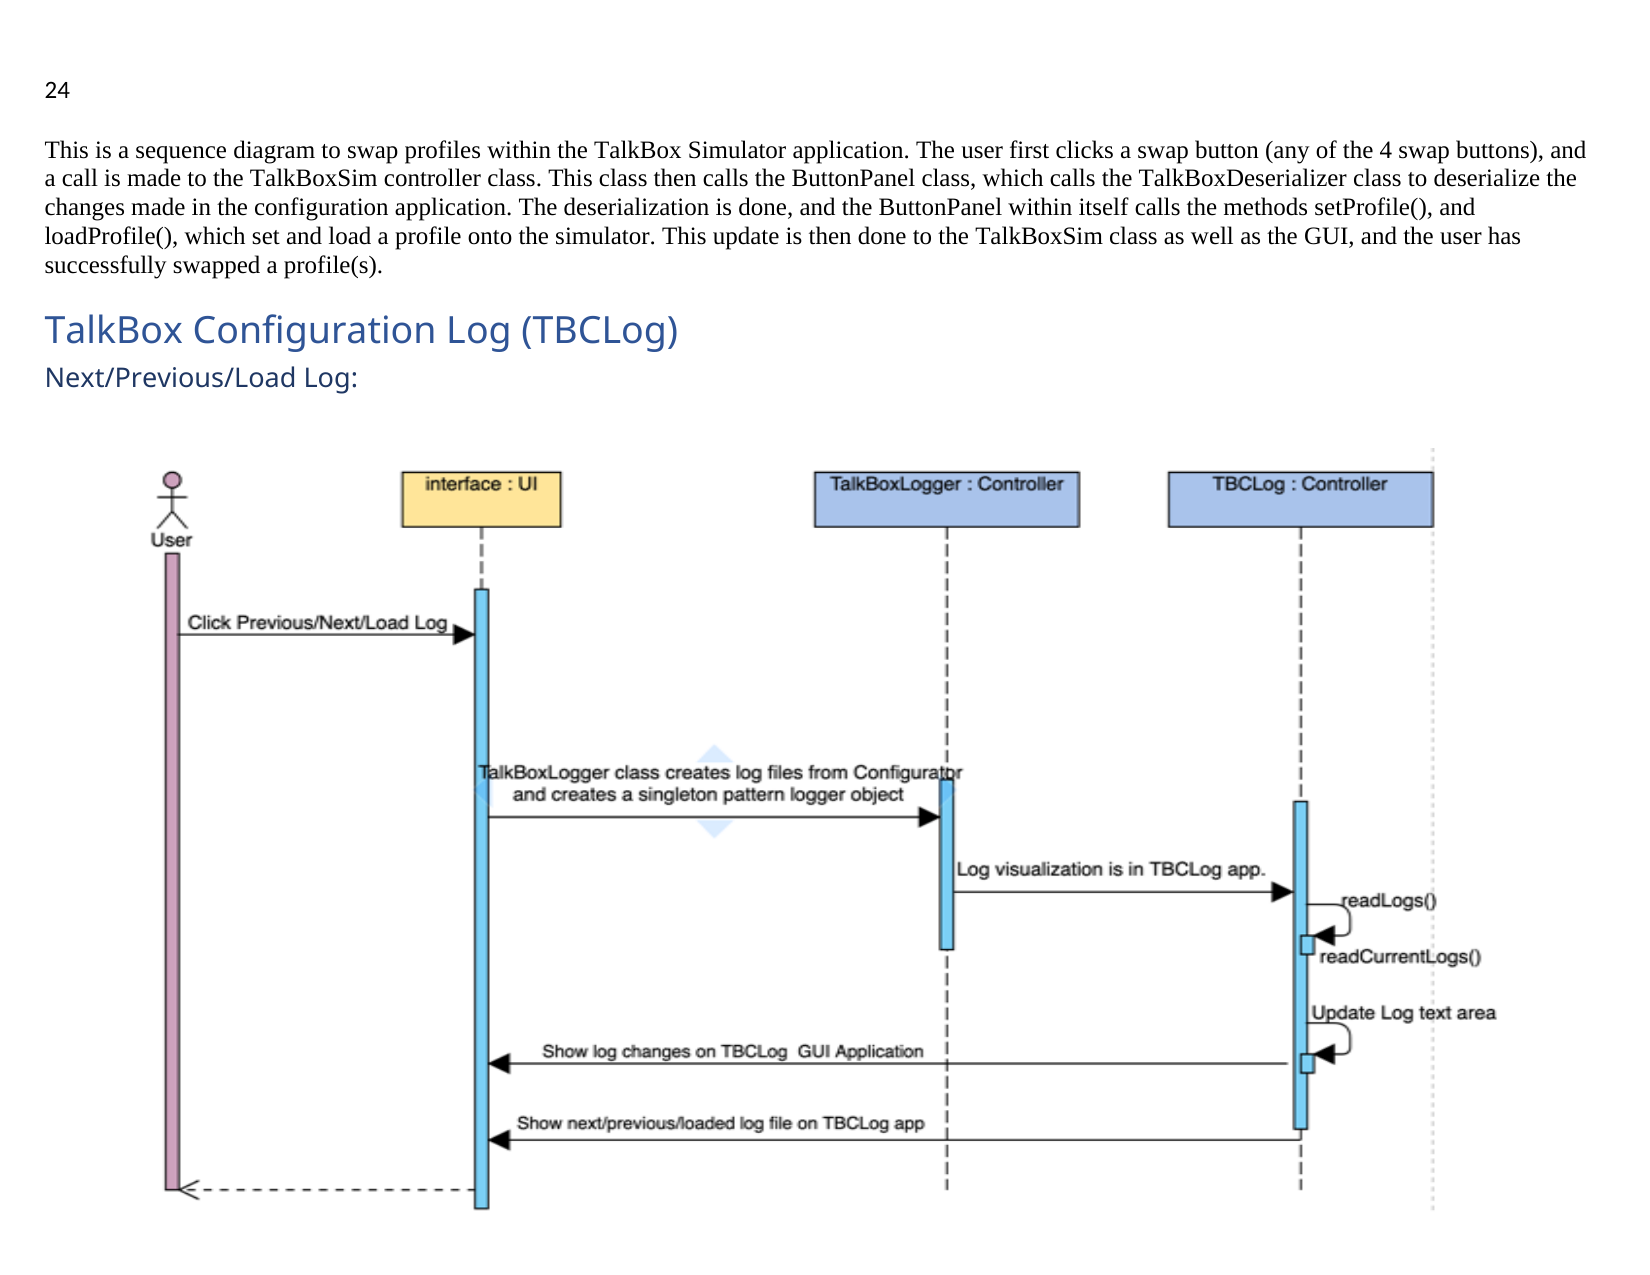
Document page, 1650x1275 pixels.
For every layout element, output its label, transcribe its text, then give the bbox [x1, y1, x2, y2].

picture [140, 448, 1499, 1213]
text This is a sequence diagram to swap profiles within the TalkBox Simulator application. The user first clicks a swap button (any of the 4 swap buttons), and a call is made to the TalkBoxSim controller class. This class then calls the ButtonPanel class, which calls the TalkBoxDeserializer class to deserialize the changes made in the configuration application. The deserialization is done, and the ButtonPanel within itself calls the methods setProfile(), and loadProfile(), which set and load a profile onto the simulator. This update is then done to the TalkBoxSim class as well as the GUI, and the user has successfully swapped a profile(s). [44, 135, 1595, 278]
subtitle TalkBox Configuration Log (TBCLog) [44, 303, 1595, 354]
subtitle Next/Previous/Load Log: [44, 359, 1595, 396]
